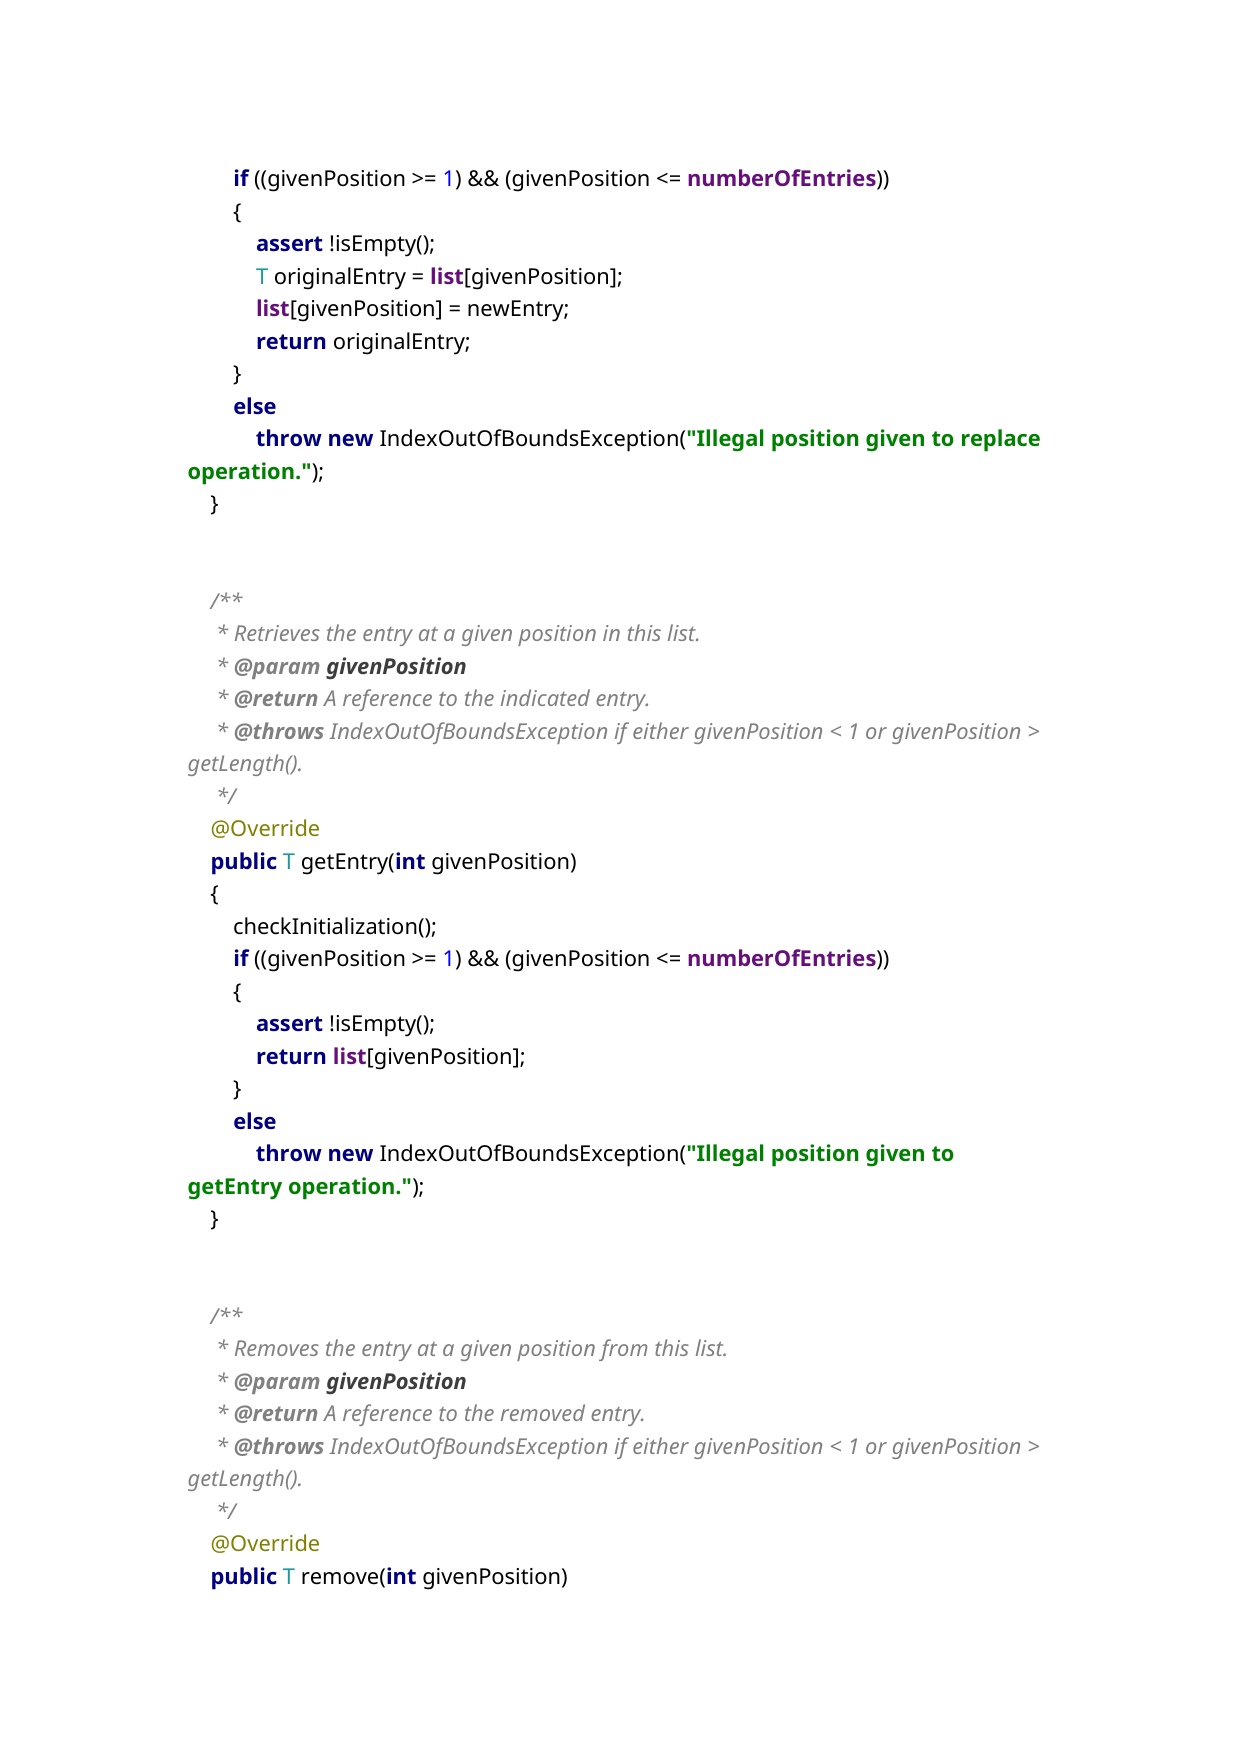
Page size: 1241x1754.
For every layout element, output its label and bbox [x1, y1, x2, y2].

text [187, 162, 1053, 1592]
